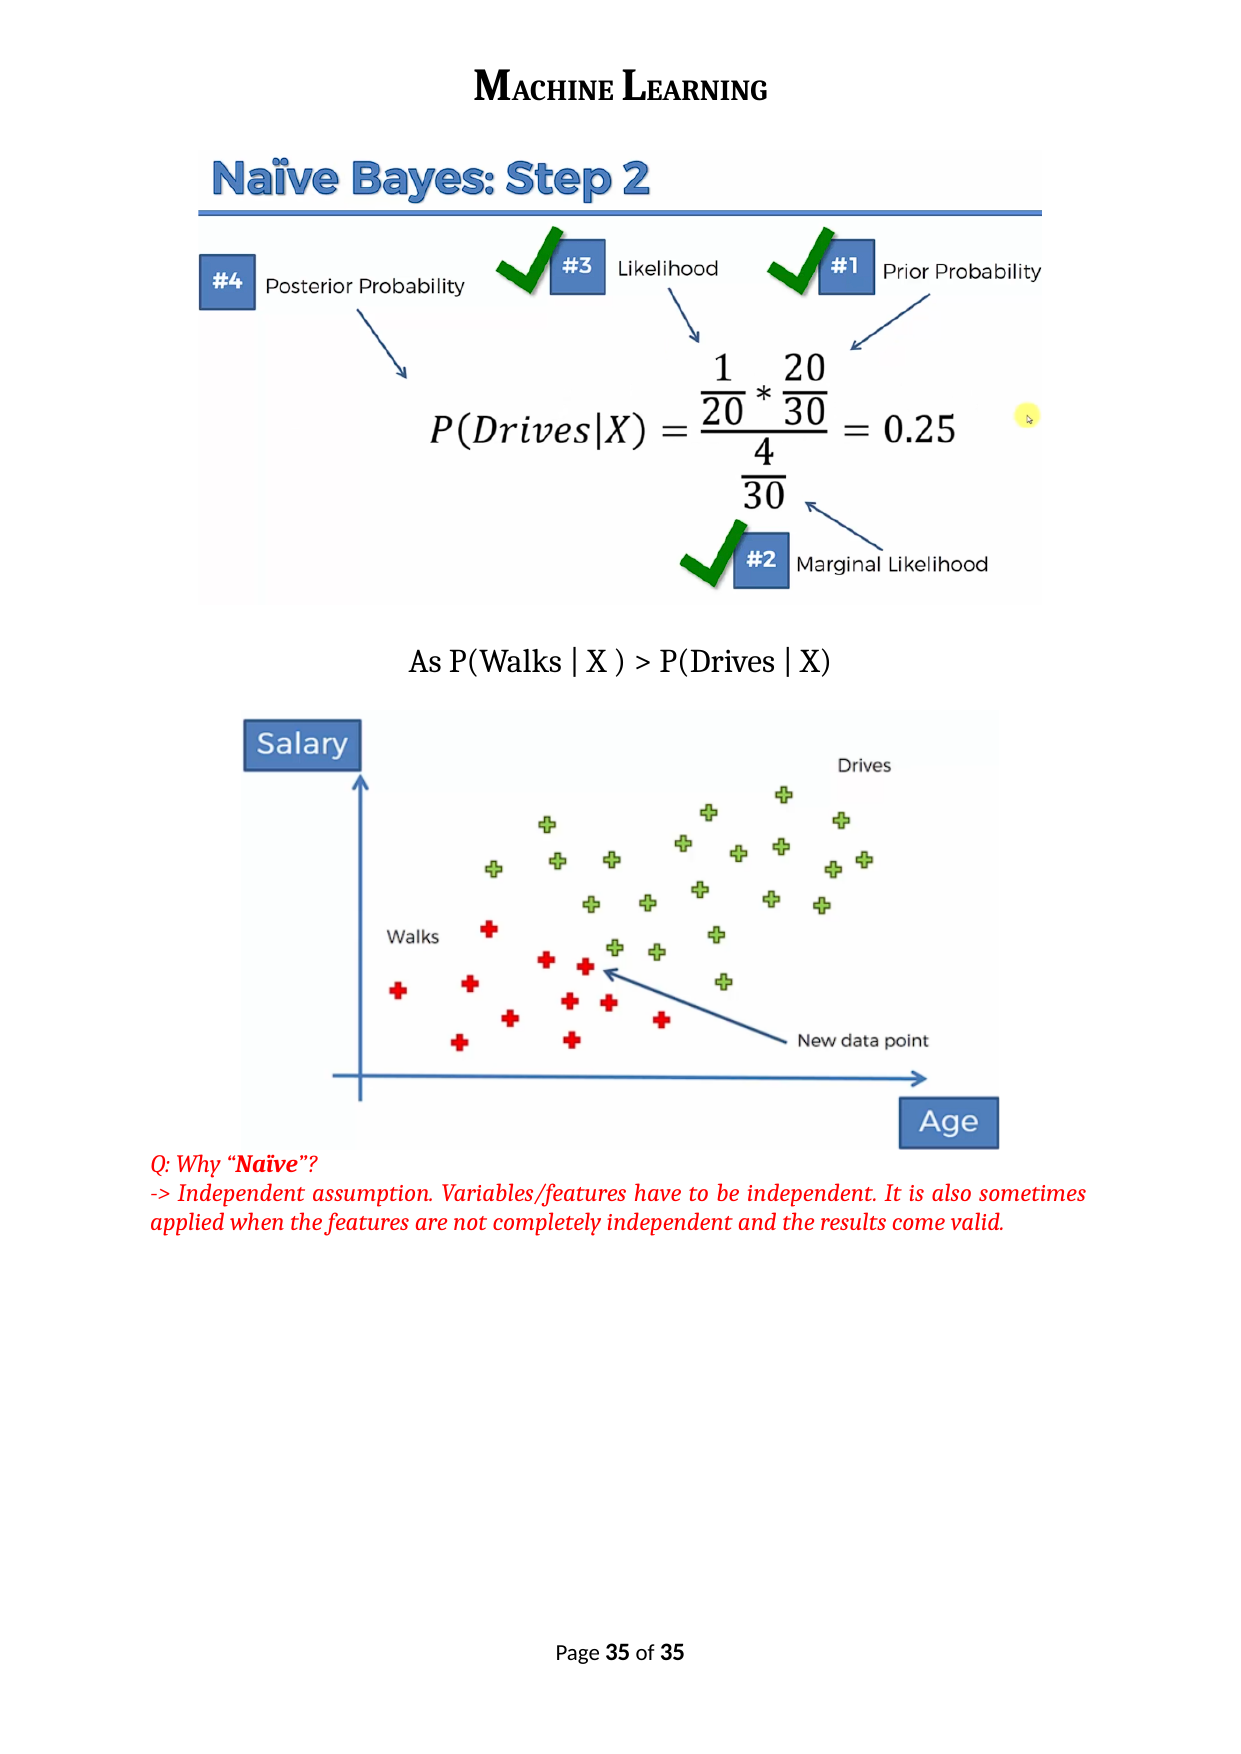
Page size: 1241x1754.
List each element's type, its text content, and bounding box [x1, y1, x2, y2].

text As P(Walks | X ) > P(Drives | X) [150, 643, 1090, 681]
picture [198, 150, 1042, 605]
picture [241, 710, 1000, 1150]
text Q: Why “Naïve”? [150, 1150, 1090, 1179]
text -> Independent assumption. Variables/features have to be independent. It is also sometimes applied when the features are not completely independent and the results come valid. [150, 1179, 1090, 1236]
